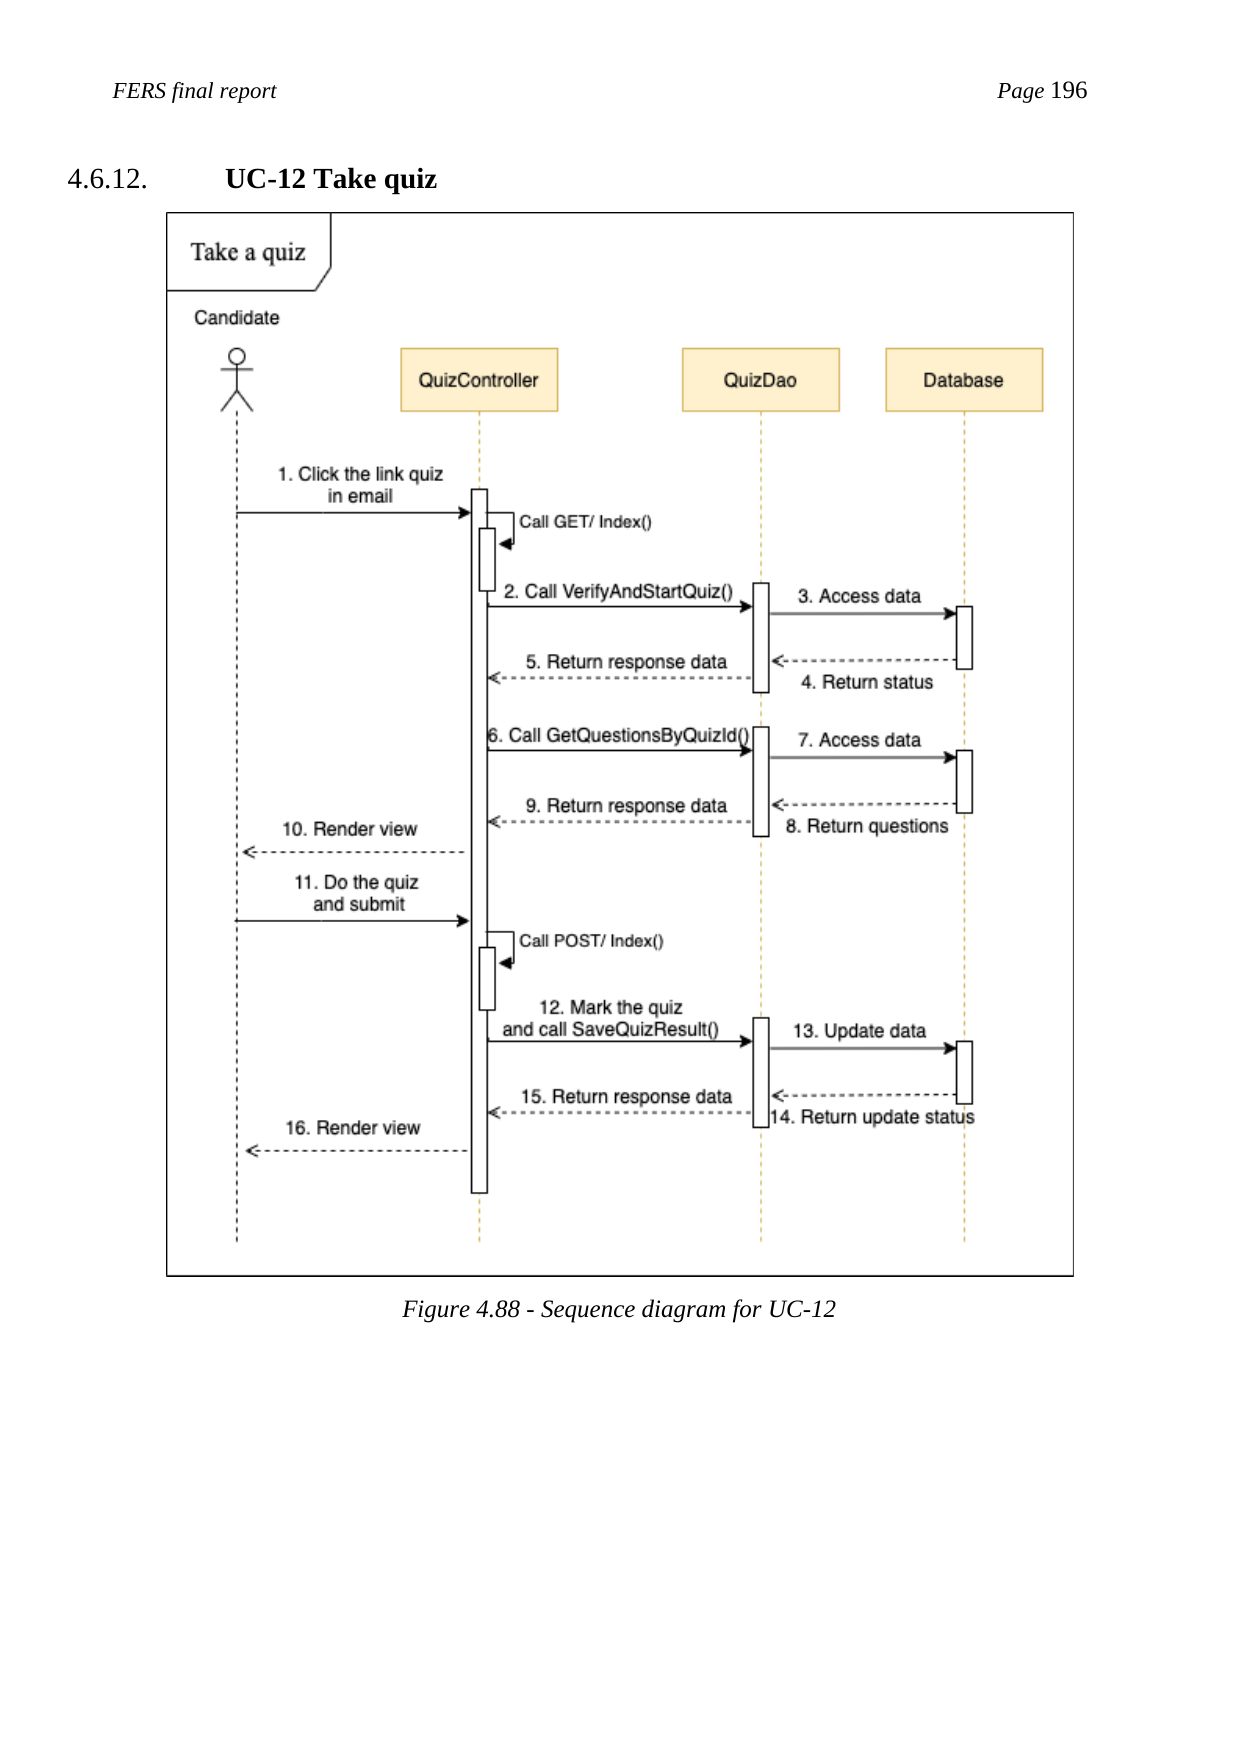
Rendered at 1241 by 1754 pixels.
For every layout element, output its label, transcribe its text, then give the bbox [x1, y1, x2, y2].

subtitle UC-12 Take quiz [67, 161, 1128, 195]
picture [166, 212, 1074, 1277]
text Figure 4.88 - Sequence diagram for UC-12 [112, 1294, 1128, 1322]
